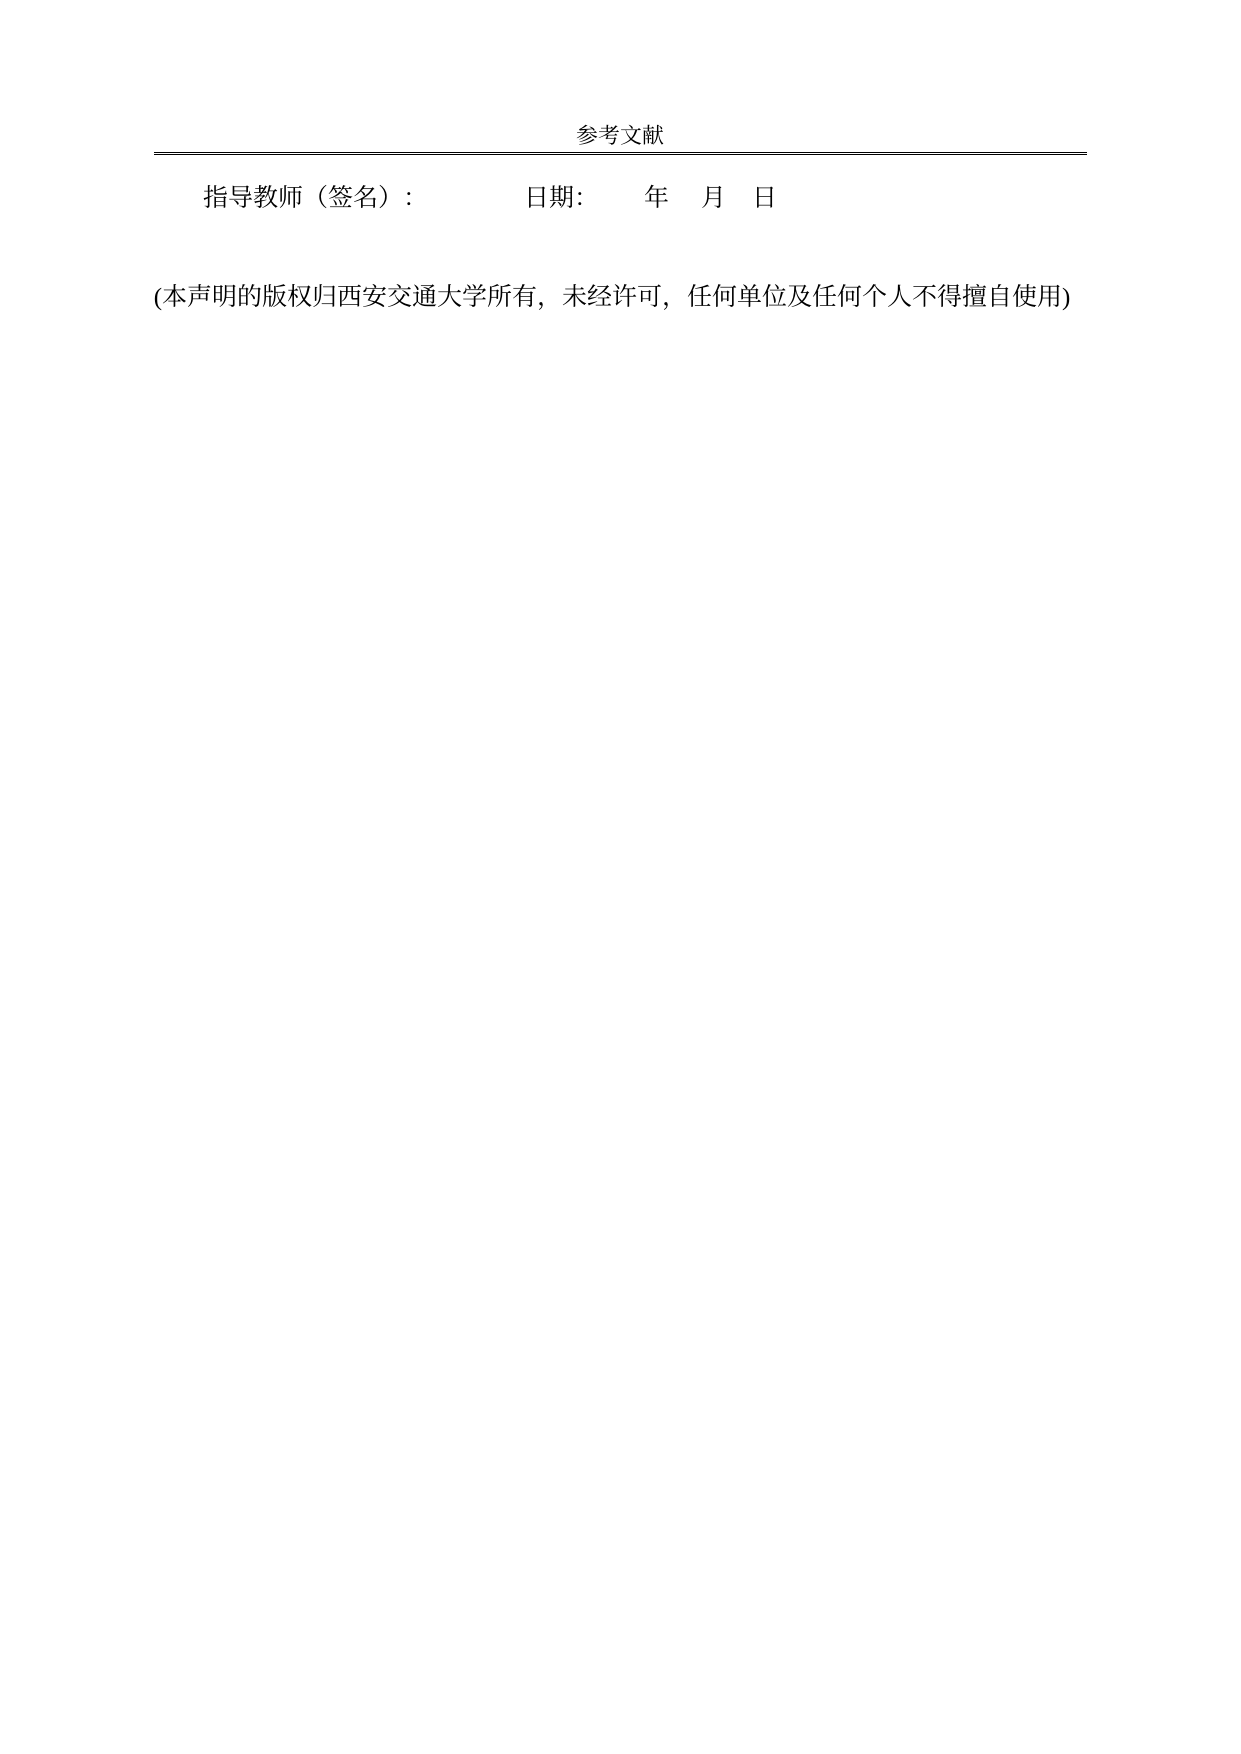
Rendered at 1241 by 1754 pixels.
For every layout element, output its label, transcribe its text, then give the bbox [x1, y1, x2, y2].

text 指导教师（签名）： 日期： 年 月 日 [153, 177, 1087, 213]
text (本声明的版权归西安交通大学所有，未经许可，任何单位及任何个人不得擅自使用) [153, 276, 1087, 312]
